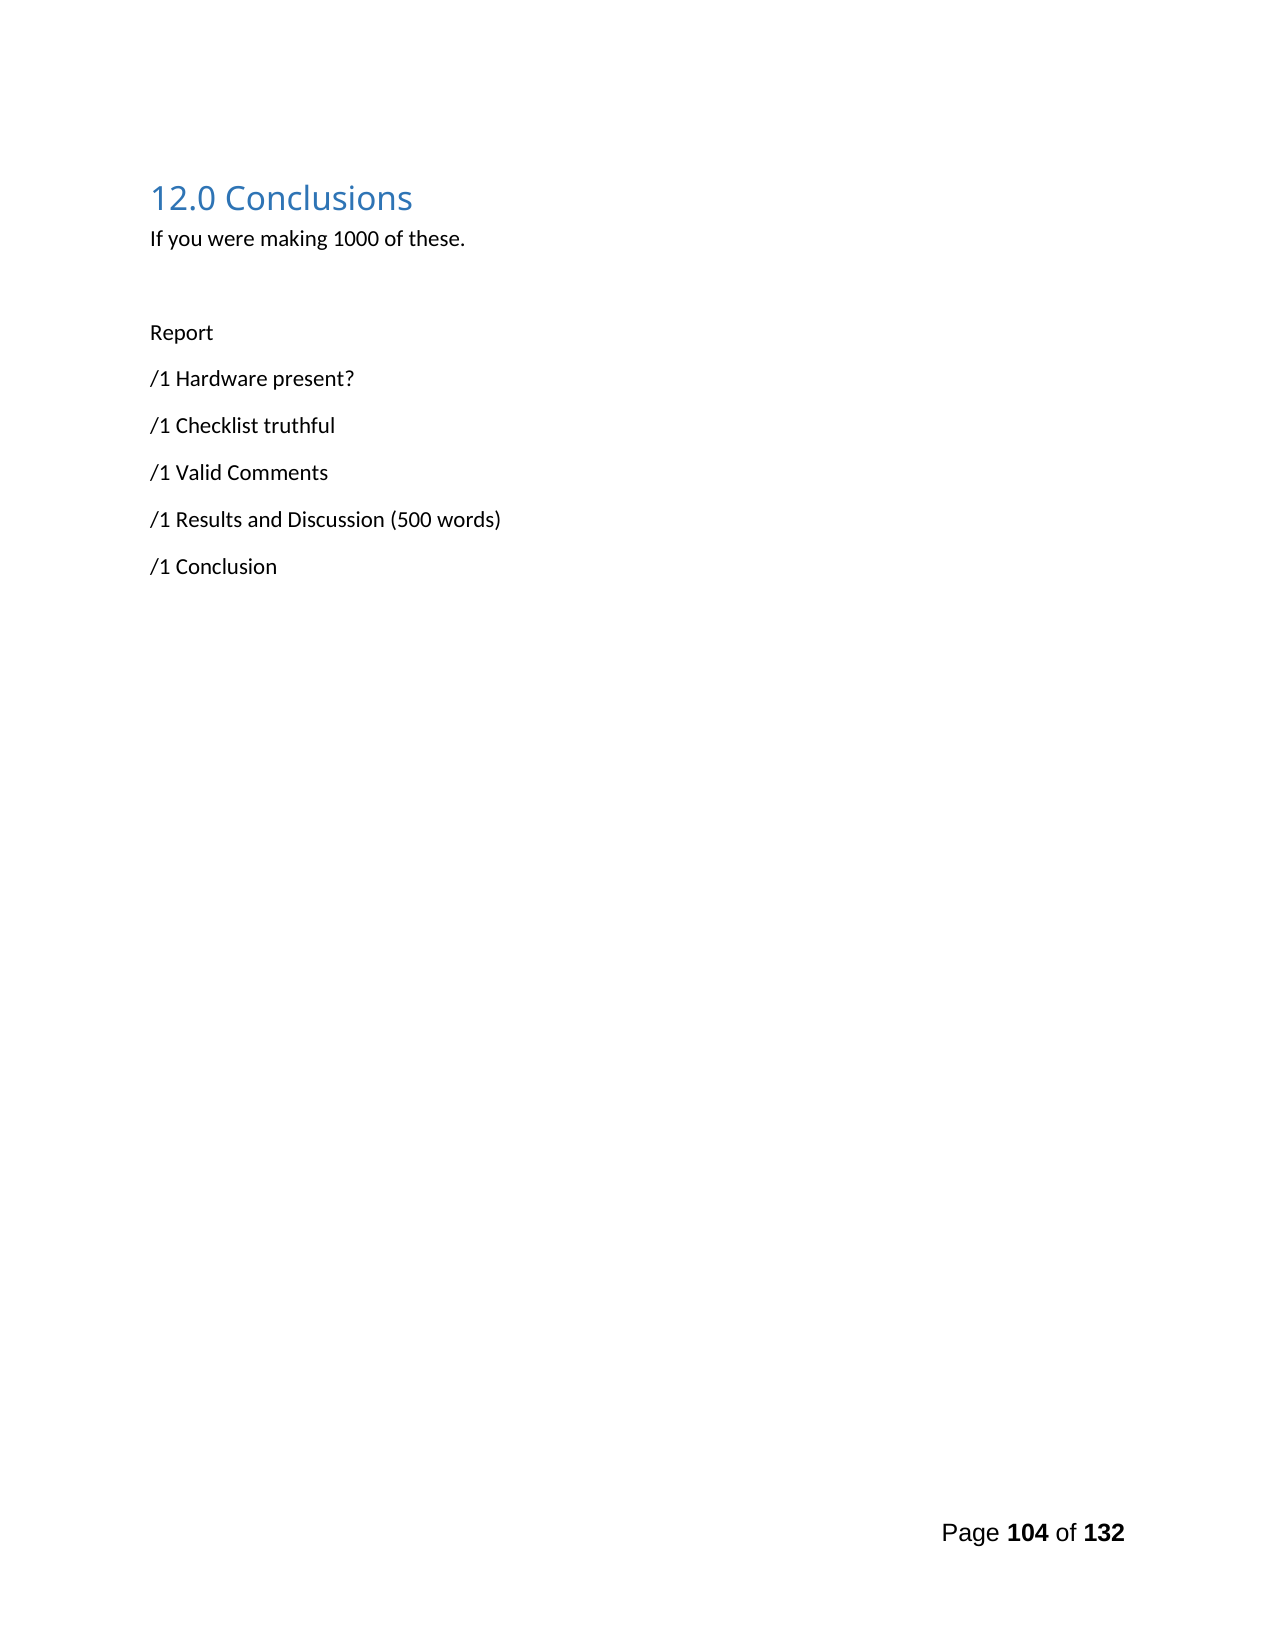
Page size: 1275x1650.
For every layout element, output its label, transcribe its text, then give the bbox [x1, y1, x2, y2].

text If you were making 1000 of these. [150, 224, 1125, 252]
text /1 Hardware present? [150, 364, 1125, 393]
text /1 Valid Comments [150, 458, 1125, 486]
text Report [150, 318, 1125, 346]
text /1 Conclusion [150, 552, 1125, 580]
subtitle 12.0 Conclusions [150, 175, 1125, 220]
text /1 Results and Discussion (500 words) [150, 505, 1125, 533]
text /1 Checklist truthful [150, 411, 1125, 439]
